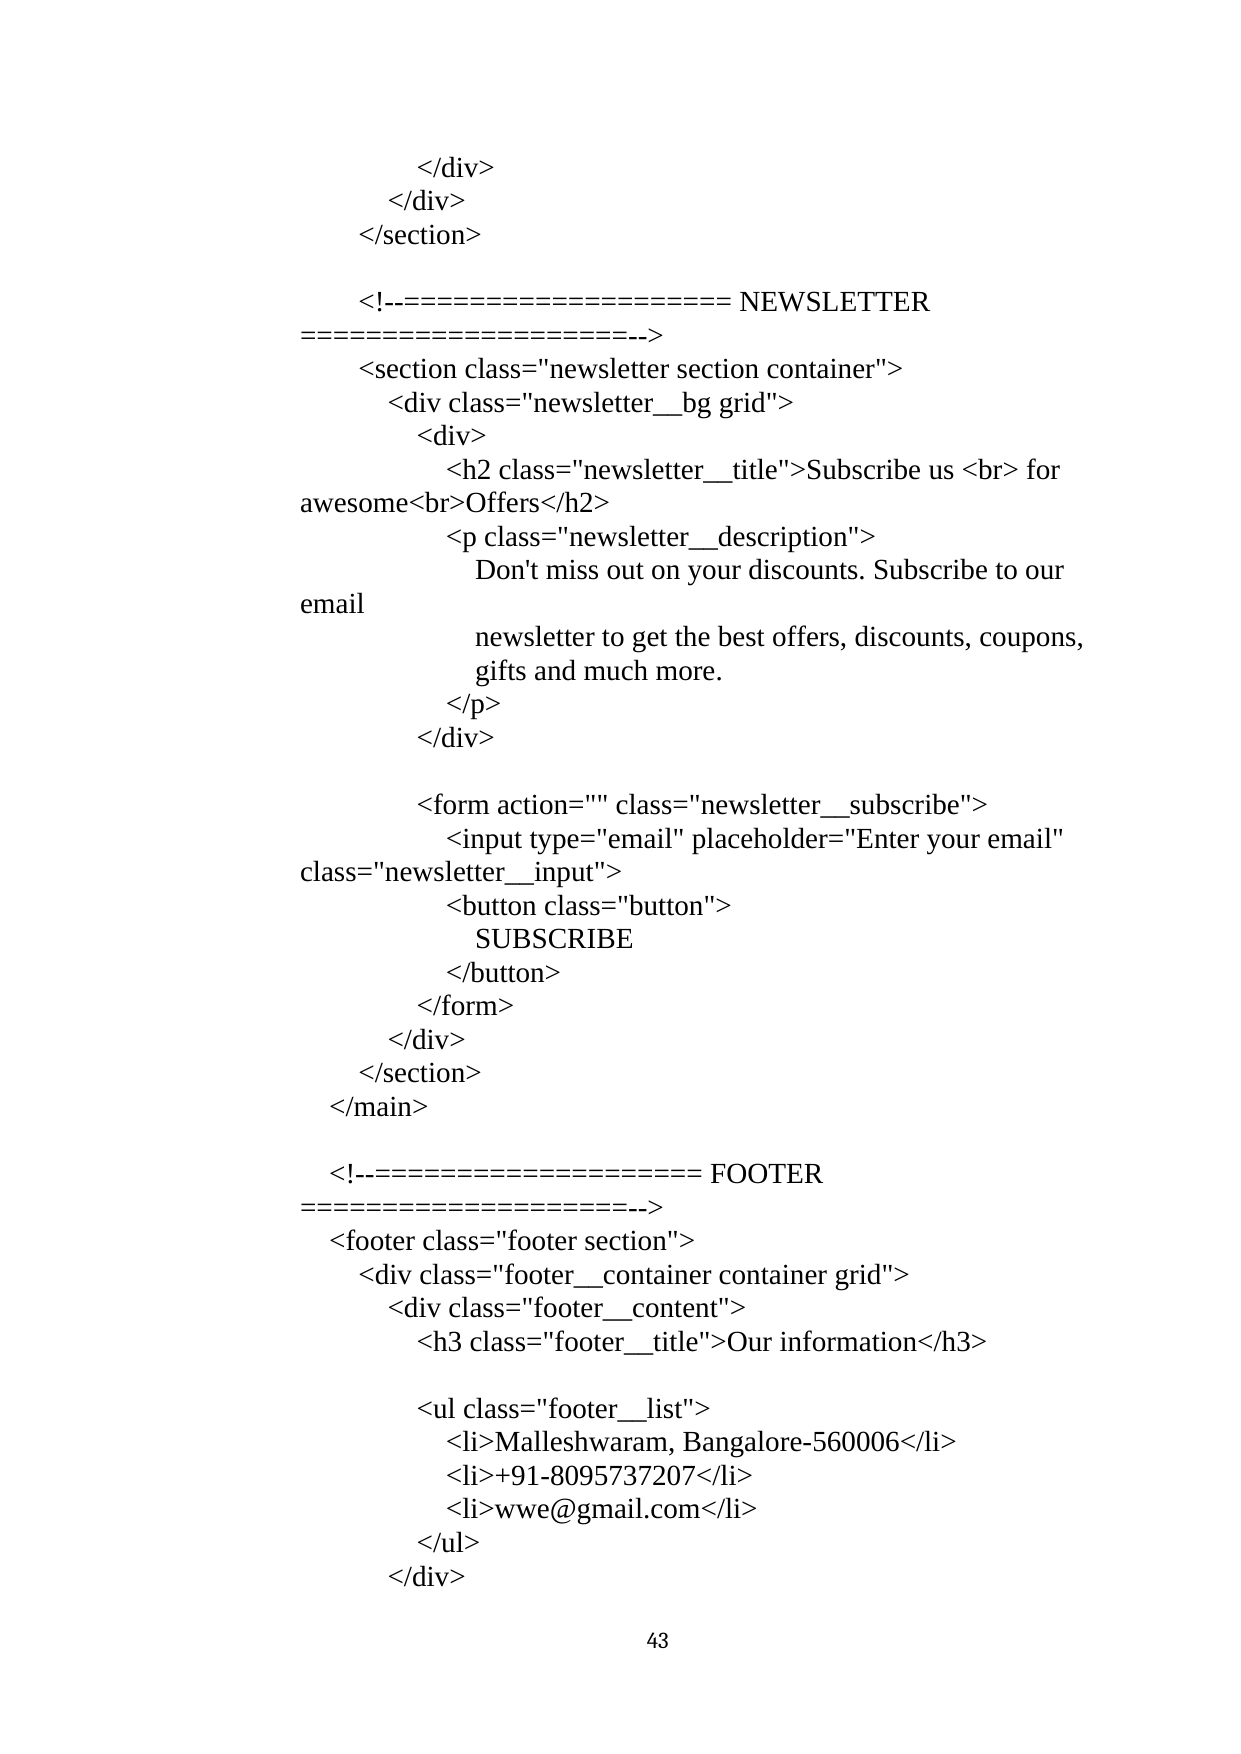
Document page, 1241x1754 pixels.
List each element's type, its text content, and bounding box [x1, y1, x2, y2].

list </p> [300, 687, 1088, 720]
list <button class="button"> [300, 888, 1088, 921]
list <li>+91-8095737207</li> [300, 1458, 1088, 1492]
list </div> [300, 183, 1088, 217]
list <section class="newsletter section container"> [300, 351, 1088, 385]
list <h3 class="footer__title">Our information</h3> [300, 1324, 1088, 1357]
list <div class="newsletter__bg grid"> [300, 385, 1088, 418]
list <div class="footer__content"> [300, 1290, 1088, 1324]
list </button> [300, 955, 1088, 988]
list <!--==================== NEWSLETTER ====================--> [300, 284, 1088, 351]
list </section> [300, 217, 1088, 251]
list <!--==================== FOOTER ====================--> [300, 1156, 1088, 1223]
list <h2 class="newsletter__title">Subscribe us <br> for awesome<br>Offers</h2> [300, 452, 1088, 519]
list <form action="" class="newsletter__subscribe"> [300, 787, 1088, 821]
list <div class="footer__container container grid"> [300, 1257, 1088, 1290]
list </ul> [300, 1525, 1088, 1559]
list </section> [300, 1056, 1088, 1089]
list gifts and much more. [300, 653, 1088, 687]
list newsletter to get the best offers, discounts, coupons, [300, 619, 1088, 653]
list <footer class="footer section"> [300, 1223, 1088, 1257]
list <input type="email" placeholder="Enter your email" class="newsletter__input"> [300, 821, 1088, 888]
list </div> [300, 150, 1088, 183]
list <li>Malleshwaram, Bangalore-560006</li> [300, 1424, 1088, 1458]
list <p class="newsletter__description"> [300, 519, 1088, 552]
list <li>wwe@gmail.com</li> [300, 1492, 1088, 1525]
list </div> [300, 720, 1088, 754]
list </div> [300, 1022, 1088, 1056]
list </main> [300, 1089, 1088, 1123]
list Don't miss out on your discounts. Subscribe to our email [300, 552, 1088, 619]
list </form> [300, 988, 1088, 1022]
list </div> [300, 1559, 1088, 1592]
list <div> [300, 418, 1088, 452]
list SUBSCRIBE [300, 921, 1088, 955]
list <ul class="footer__list"> [300, 1391, 1088, 1424]
